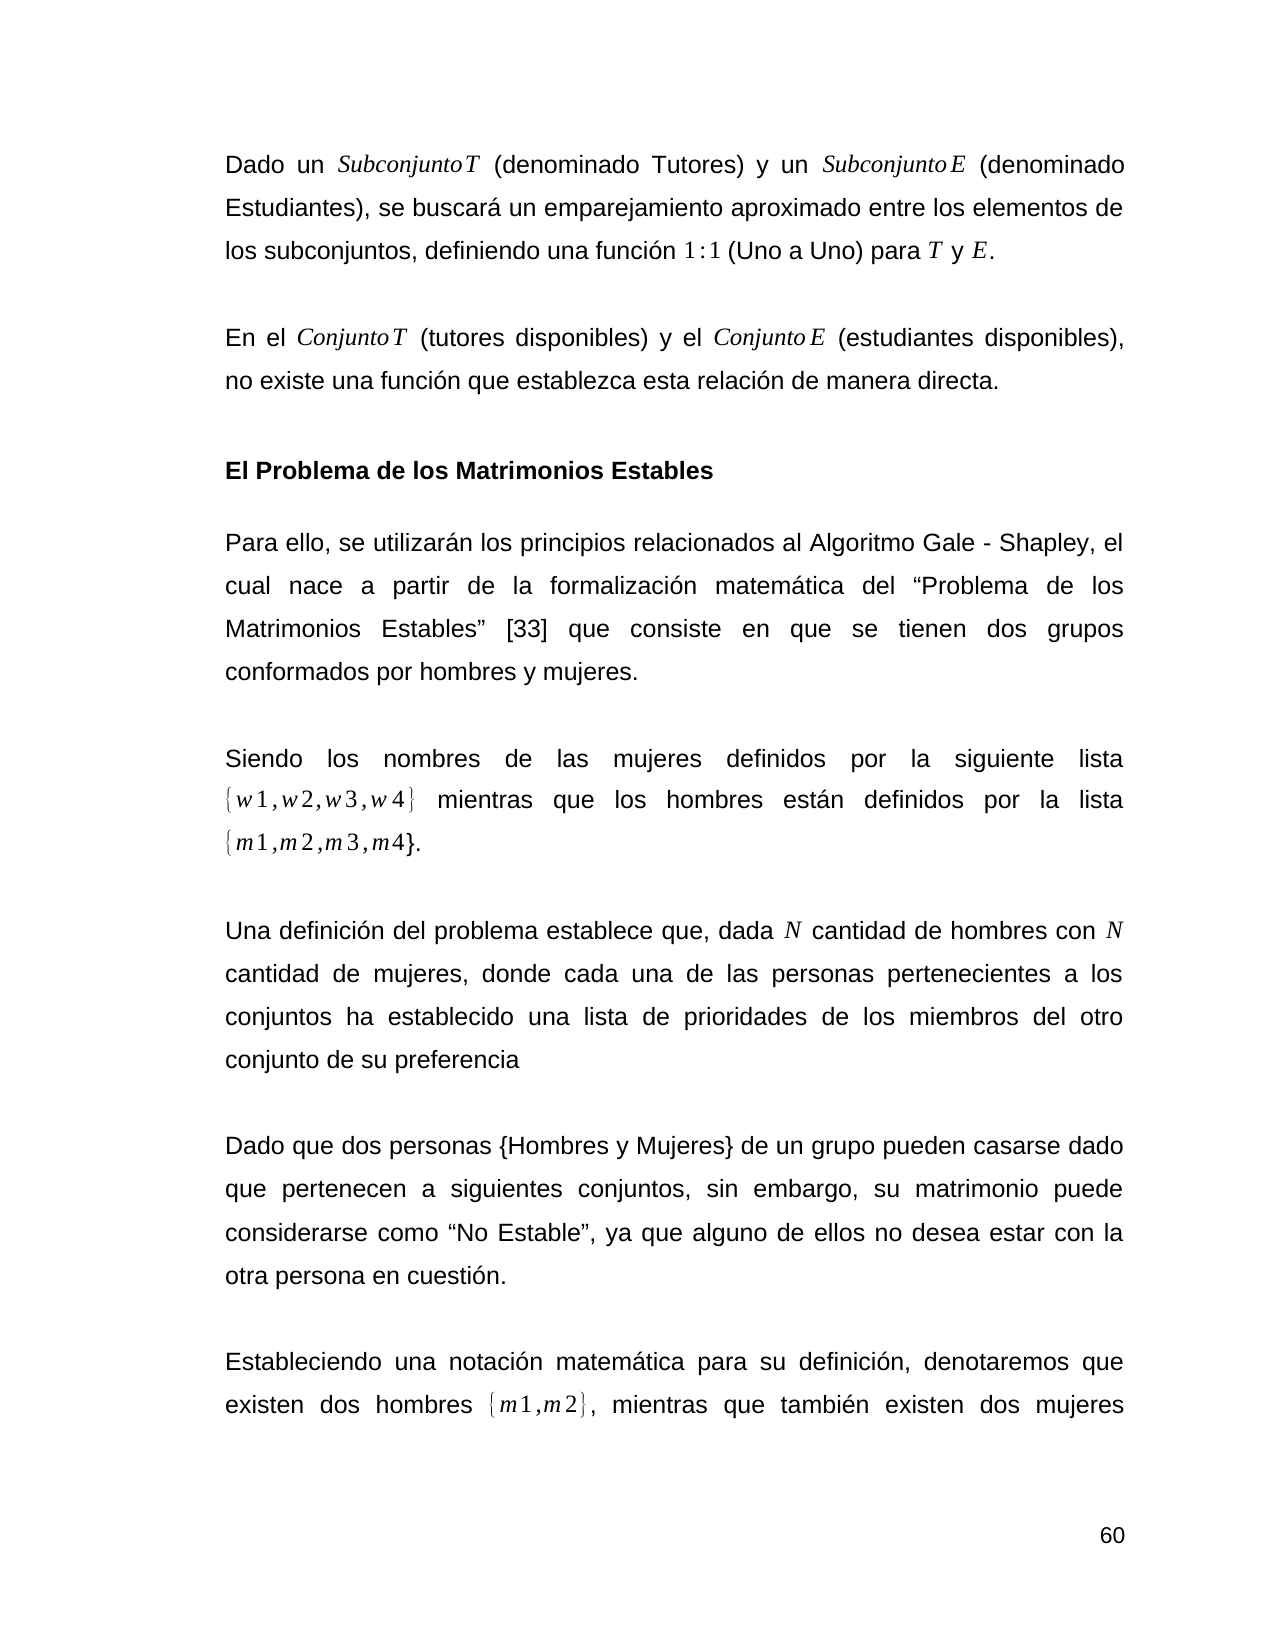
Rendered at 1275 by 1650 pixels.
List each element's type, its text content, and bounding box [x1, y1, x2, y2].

subtitle El Problema de los Matrimonios Estables [225, 456, 1125, 485]
text Dado que dos personas {Hombres y Mujeres} de un grupo pueden casarse dado que pertenecen a siguientes conjuntos, sin embargo, su matrimonio puede considerarse como “No Estable”, ya que alguno de ellos no desea estar con la otra persona en cuestión. [225, 1131, 1125, 1289]
text Para ello, se utilizarán los principios relacionados al Algoritmo Gale - Shapley, el cual nace a partir de la formalización matemática del “Problema de los Matrimonios Estables” que consiste en que se tienen dos grupos conformados por hombres y mujeres. [225, 528, 1125, 686]
text Siendo los nombres de las mujeres definidos por la siguiente lista mientras que los hombres están definidos por la lista }. [225, 743, 1125, 858]
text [225, 1347, 1125, 1419]
text Dado un (denominado Tutores) y un (denominado Estudiantes), se buscará un emparejamiento aproximado entre los elementos de los subconjuntos, definiendo una función (Uno a Uno) para y . [225, 150, 1125, 265]
text En el (tutores disponibles) y el (estudiantes disponibles), no existe una función que establezca esta relación de manera directa. [225, 322, 1125, 394]
text Una definición del problema establece que, dada cantidad de hombres con cantidad de mujeres, donde cada una de las personas pertenecientes a los conjuntos ha establecido una lista de prioridades de los miembros del otro conjunto de su preferencia [225, 916, 1125, 1074]
